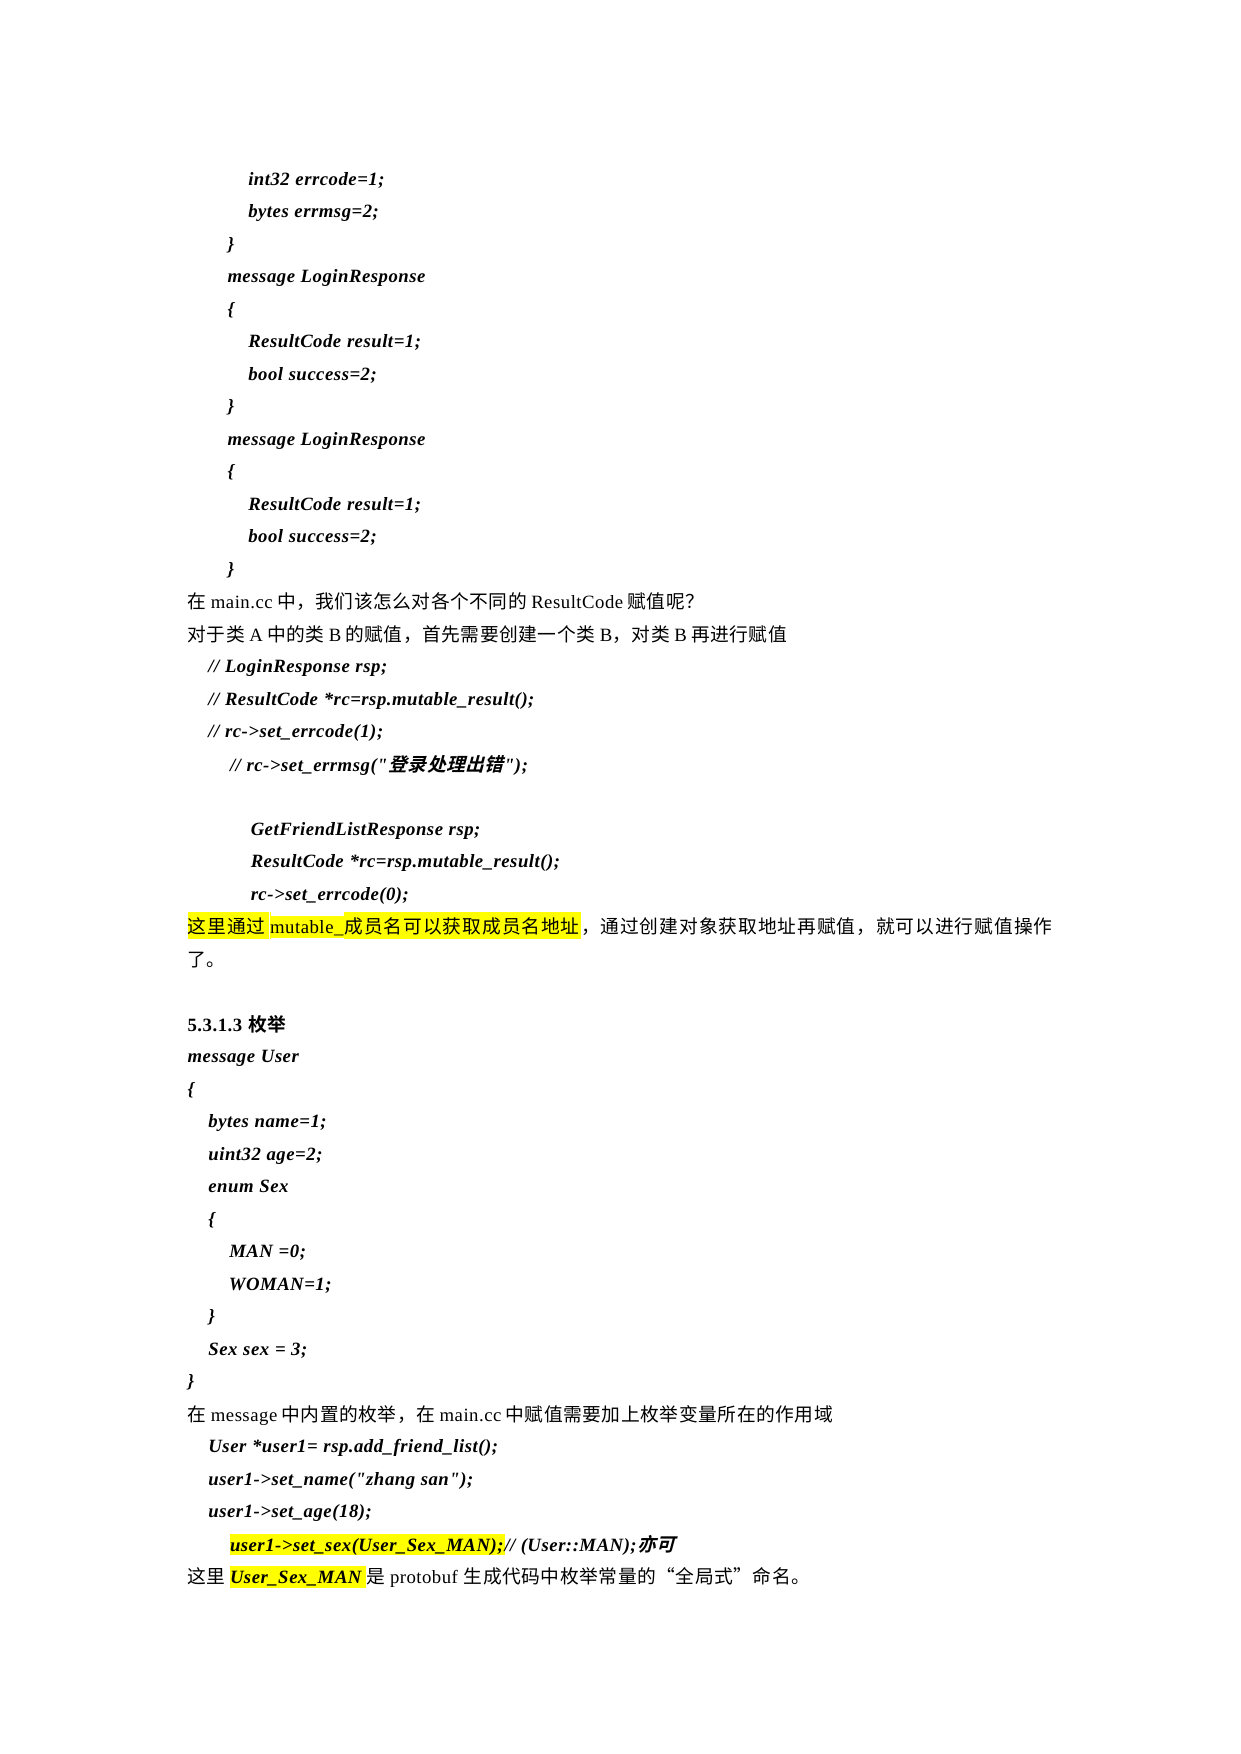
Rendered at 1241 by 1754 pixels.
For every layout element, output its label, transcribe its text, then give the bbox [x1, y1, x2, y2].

text ResultCode result=1; [187, 487, 1053, 519]
text User *user1= rsp.add_friend_list(); [187, 1429, 1053, 1462]
text GetFriendListResponse rsp; [187, 812, 1053, 844]
text bool success=2; [187, 357, 1053, 389]
text 在main.cc中，我们该怎么对各个不同的ResultCode赋值呢？ [187, 584, 1053, 617]
text { [187, 1202, 1053, 1234]
text MAN =0; [187, 1234, 1053, 1267]
text { [187, 292, 1053, 324]
text message User [187, 1039, 1053, 1072]
text ResultCode *rc=rsp.mutable_result(); [187, 844, 1053, 877]
text bytes errmsg=2; [187, 194, 1053, 227]
text 这里User_Sex_MAN是 protobuf 生成代码中枚举常量的“全局式”命名。 [187, 1559, 1053, 1592]
text } [187, 1299, 1053, 1332]
text } [187, 389, 1053, 422]
text uint32 age=2; [187, 1137, 1053, 1169]
text enum Sex [187, 1169, 1053, 1202]
text 在message中内置的枚举，在main.cc中赋值需要加上枚举变量所在的作用域 [187, 1397, 1053, 1429]
text } [187, 552, 1053, 584]
text // rc->set_errcode(1); [187, 714, 1053, 747]
text message LoginResponse [187, 422, 1053, 454]
text } [187, 1364, 1053, 1397]
text { [187, 454, 1053, 487]
text message LoginResponse [187, 259, 1053, 292]
text 对于类A中的类B的赋值，首先需要创建一个类B，对类B再进行赋值 [187, 617, 1053, 649]
subtitle 5.3.1.3 枚举 [187, 1007, 1053, 1039]
text 这里通过mutable_成员名可以获取成员名地址，通过创建对象获取地址再赋值，就可以进行赋值操作了。 [187, 909, 1053, 974]
text WOMAN=1; [187, 1267, 1053, 1299]
text Sex sex = 3; [187, 1332, 1053, 1364]
text user1->set_sex(User_Sex_MAN);// (User::MAN);亦可 [187, 1527, 1053, 1559]
text ResultCode result=1; [187, 324, 1053, 357]
text int32 errcode=1; [187, 162, 1053, 194]
text bytes name=1; [187, 1104, 1053, 1137]
text bool success=2; [187, 519, 1053, 552]
text user1->set_name("zhang san"); [187, 1462, 1053, 1494]
text // LoginResponse rsp; [187, 649, 1053, 682]
text user1->set_age(18); [187, 1494, 1053, 1527]
text { [187, 1072, 1053, 1104]
text // ResultCode *rc=rsp.mutable_result(); [187, 682, 1053, 714]
text } [187, 227, 1053, 259]
text // rc->set_errmsg("登录处理出错"); [187, 747, 1053, 779]
text rc->set_errcode(0); [187, 877, 1053, 909]
